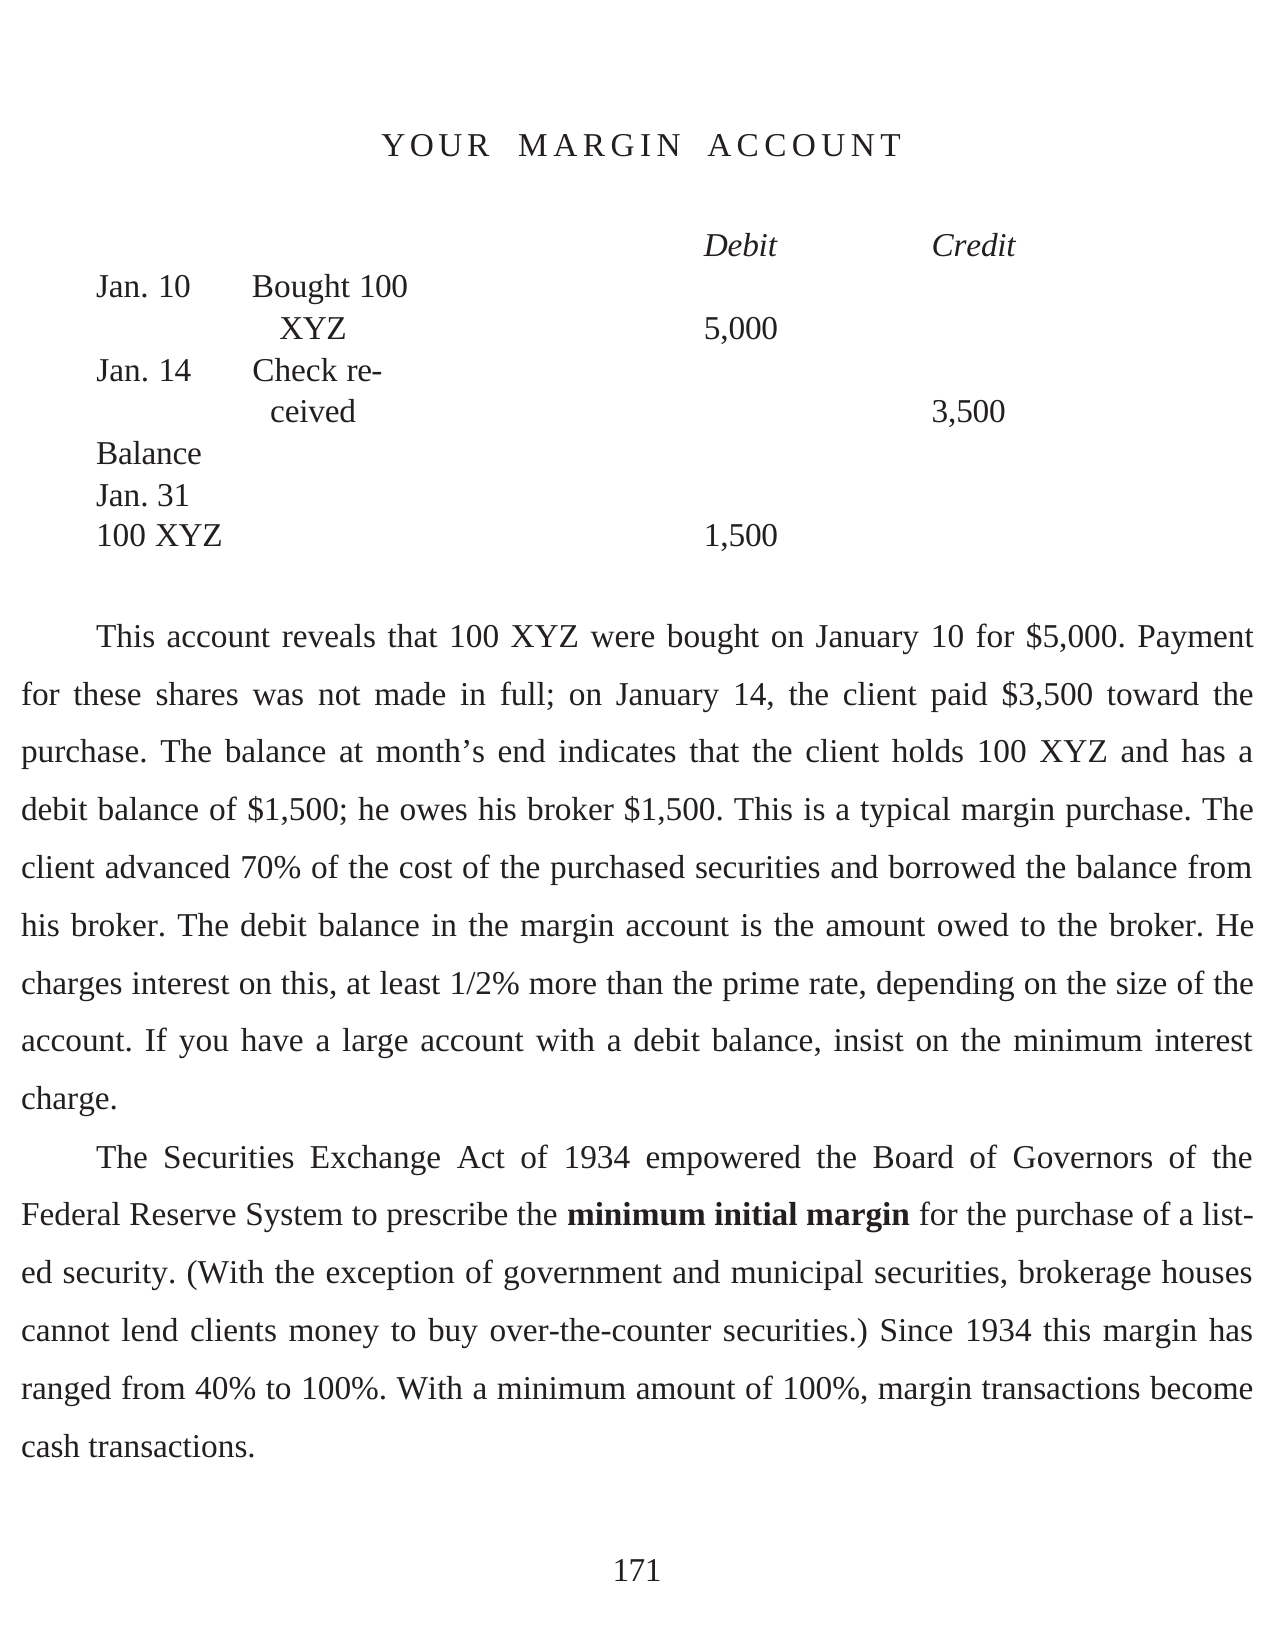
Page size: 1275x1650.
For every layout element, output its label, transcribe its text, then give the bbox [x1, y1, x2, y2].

text Jan. 14 Check re- [8, 350, 471, 388]
text Debit Credit [704, 225, 1271, 263]
text XYZ 5,000 [279, 308, 1271, 347]
text The Securities Exchange Act of 1934 empowered the Board of Governors of the Federal Reserve System to prescribe the minimum initial margin for the purchase of a list- ed security. (With the exception of government and municipal securities, brokerage houses cannot lend clients money to buy over-the-counter securities.) Since 1934 this margin has ranged from 40% to 100%. With a minimum amount of 100%, margin transactions become cash transactions. [21, 1137, 1254, 1464]
text Balance Jan. 31 [96, 433, 204, 513]
text Jan. 10 Bought 100 [96, 267, 1271, 305]
text This account reveals that 100 XYZ were bought on January 10 for $5,000. Payment for these shares was not made in full; on January 14, the client paid $3,500 toward the purchase. The balance at month’s end indicates that the client holds 100 XYZ and has a debit balance of $1,500; he owes his broker $1,500. This is a typical margin purchase. The client advanced 70% of the cost of the purchased securities and borrowed the balance from his broker. The debit balance in the margin account is the amount owed to the broker. He charges interest on this, at least 1/2% more than the prime rate, depending on the size of the account. If you have a large account with a debit balance, insist on the minimum interest charge. [21, 616, 1254, 1117]
text 100 XYZ 1,500 [96, 516, 1271, 554]
text YOUR MARGIN ACCOUNT [11, 125, 1271, 163]
text ceived 3,500 [270, 392, 1271, 430]
